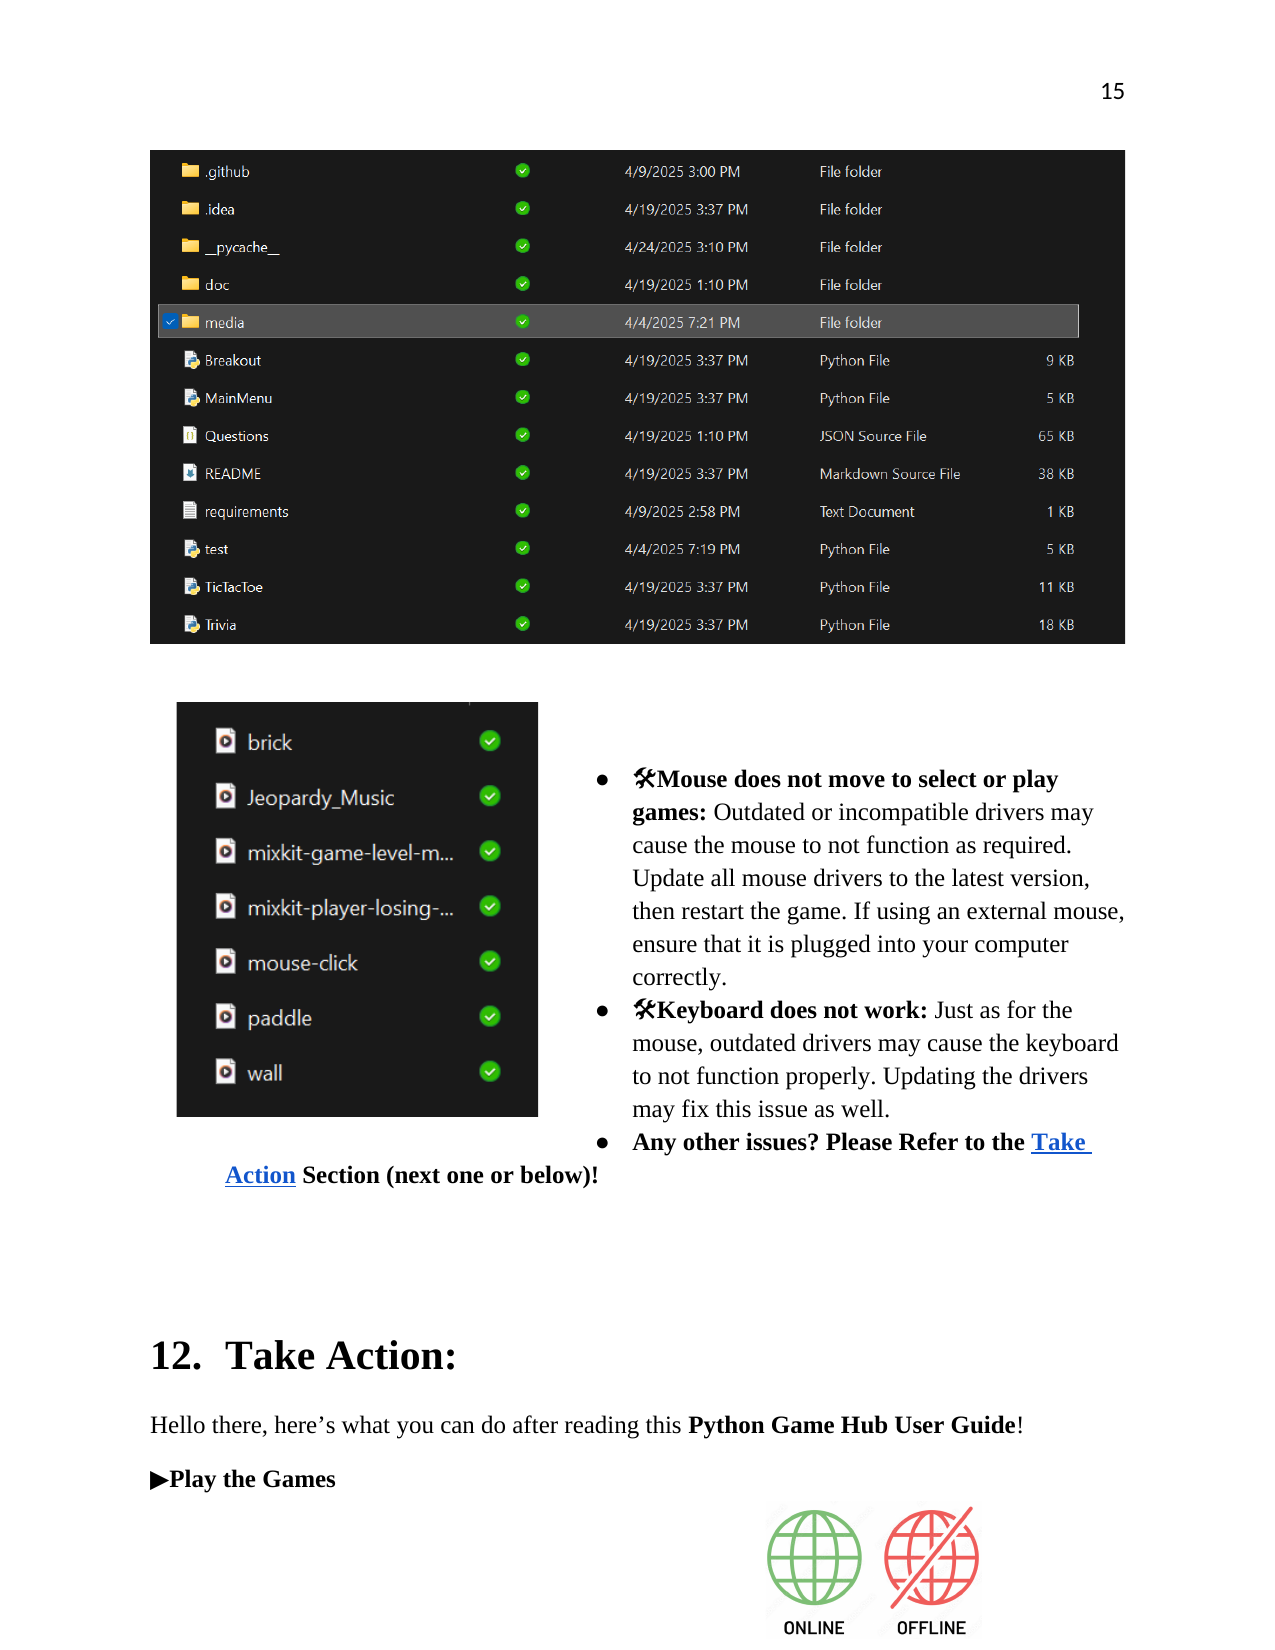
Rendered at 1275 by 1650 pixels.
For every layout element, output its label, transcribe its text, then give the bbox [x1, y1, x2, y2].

subtitle Take Action: [150, 1330, 1125, 1378]
list Any other issues? Please Refer to the Take Action Section (next one or below)! [187, 1127, 1125, 1189]
picture [176, 702, 539, 1117]
text 👨‍🔧Hello there, here’s what you can do after reading this Python Game Hub User Guide! [150, 1411, 1125, 1439]
list 🛠️Mouse does not move to select or play games: Outdated or incompatible drivers may cause the mouse to not function as required. Update all mouse drivers to the latest version, then restart the game. If using an external mouse, ensure that it is plugged into your computer correctly. [539, 764, 1125, 991]
picture [150, 150, 1125, 644]
list 🛠️Keyboard does not work: Just as for the mouse, outdated drivers may cause the keyboard to not function properly. Updating the drivers may fix this issue as well. [187, 995, 1125, 1123]
picture [765, 1501, 982, 1639]
text ▶️Play the Games [150, 1464, 1125, 1493]
